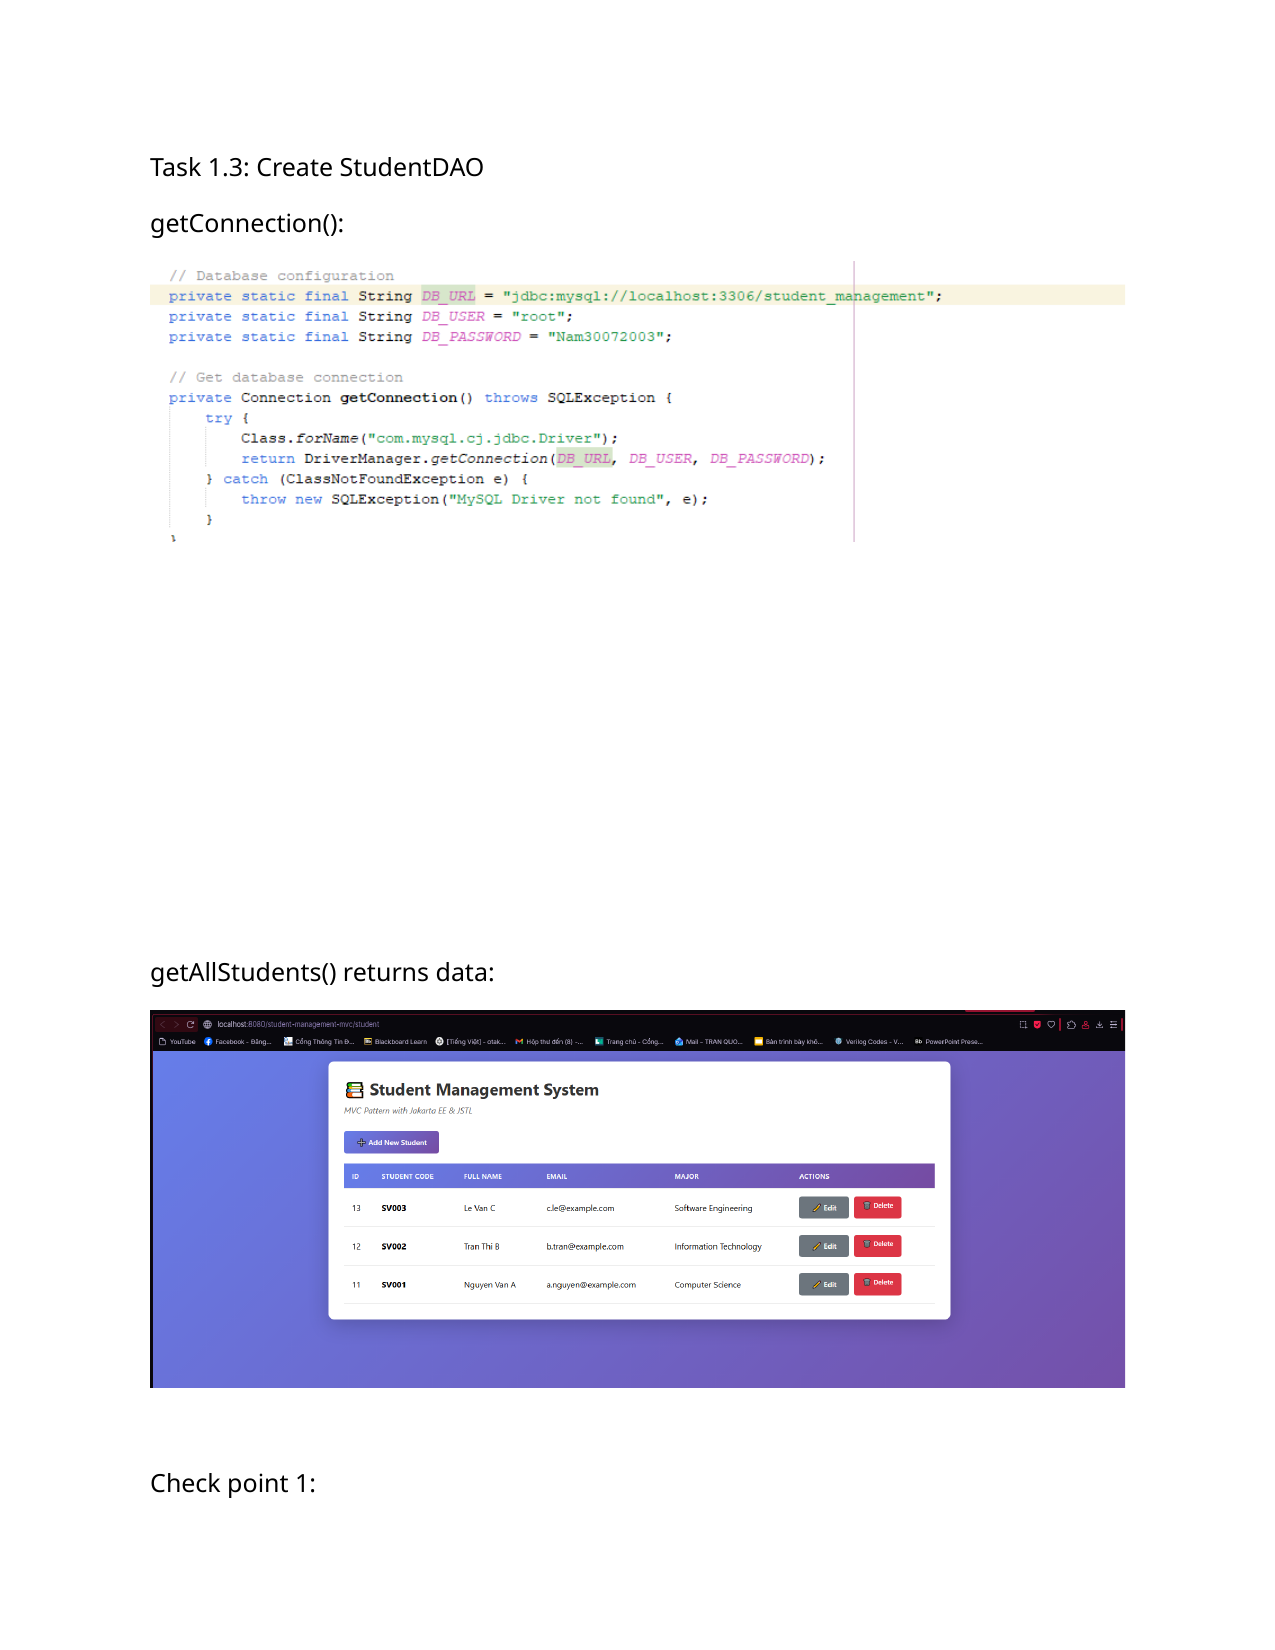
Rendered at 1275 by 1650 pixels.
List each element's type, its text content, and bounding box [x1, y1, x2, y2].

text getConnection(): [150, 206, 1125, 240]
text getAllStudents() returns data: [150, 954, 1125, 988]
text Check point 1: [150, 1465, 1125, 1499]
picture [150, 1010, 1125, 1388]
picture [150, 261, 1125, 542]
text Task 1.3: Create StudentDAO [150, 150, 1125, 184]
